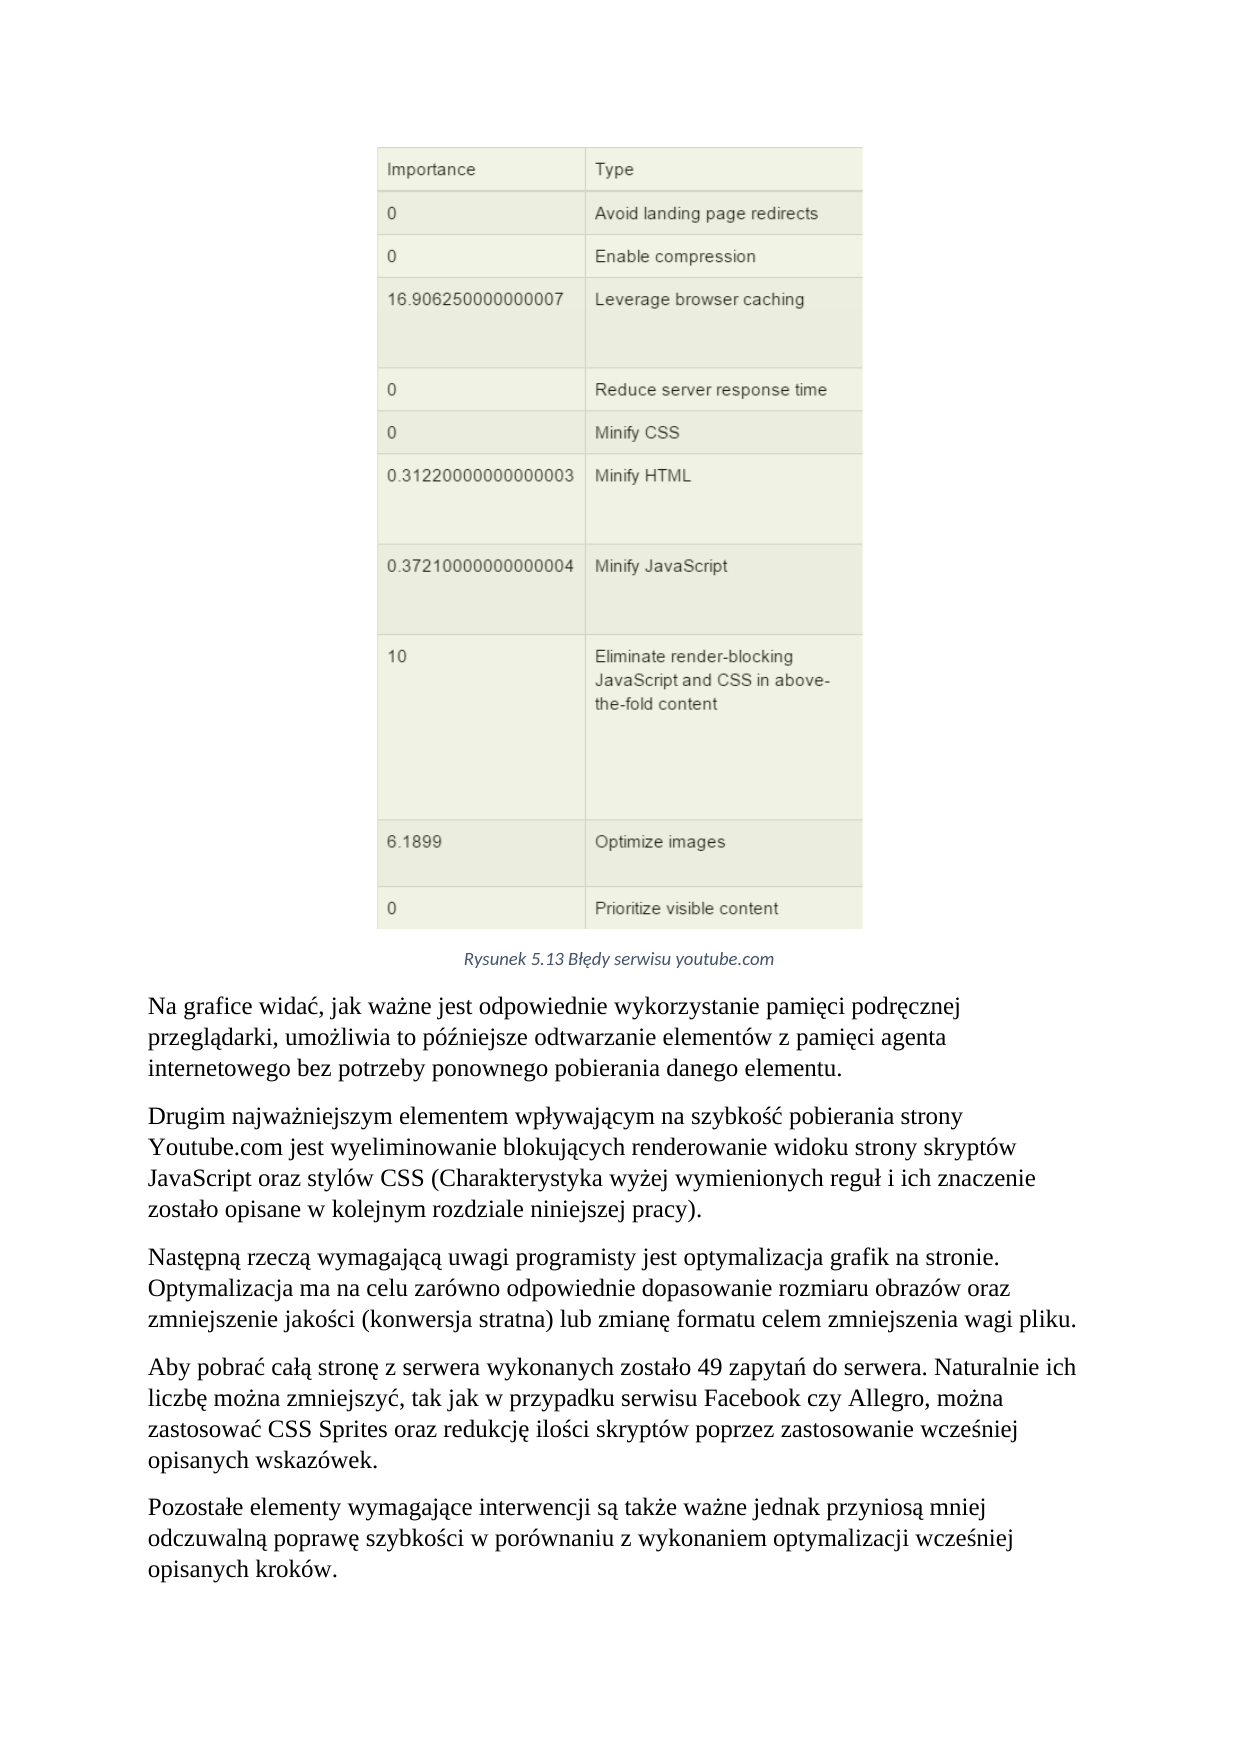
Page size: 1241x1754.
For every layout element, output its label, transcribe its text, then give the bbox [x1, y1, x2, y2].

text Drugim najważniejszym elementem wpływającym na szybkość pobierania strony Youtube.com jest wyeliminowanie blokujących renderowanie widoku strony skryptów JavaScript oraz stylów CSS (Charakterystyka wyżej wymienionych reguł i ich znaczenie zostało opisane w kolejnym rozdziale niniejszej pracy). [148, 1101, 1093, 1223]
picture [377, 147, 863, 929]
text Na grafice widać, jak ważne jest odpowiednie wykorzystanie pamięci podręcznej przeglądarki, umożliwia to późniejsze odtwarzanie elementów z pamięci agenta internetowego bez potrzeby ponownego pobierania danego elementu. [148, 991, 1093, 1082]
text Aby pobrać całą stronę z serwera wykonanych zostało 49 zapytań do serwera. Naturalnie ich liczbę można zmniejszyć, tak jak w przypadku serwisu Facebook czy Allegro, można zastosować CSS Sprites oraz redukcję ilości skryptów poprzez zastosowanie wcześniej opisanych wskazówek. [148, 1352, 1093, 1473]
text Następną rzeczą wymagającą uwagi programisty jest optymalizacja grafik na stronie. Optymalizacja ma na celu zarówno odpowiednie dopasowanie rozmiaru obrazów oraz zmniejszenie jakości (konwersja stratna) lub zmianę formatu celem zmniejszenia wagi pliku. [148, 1242, 1093, 1333]
text Pozostałe elementy wymagające interwencji są także ważne jednak przyniosą mniej odczuwalną poprawę szybkości w porównaniu z wykonaniem optymalizacji wcześniej opisanych kroków. [148, 1492, 1093, 1583]
